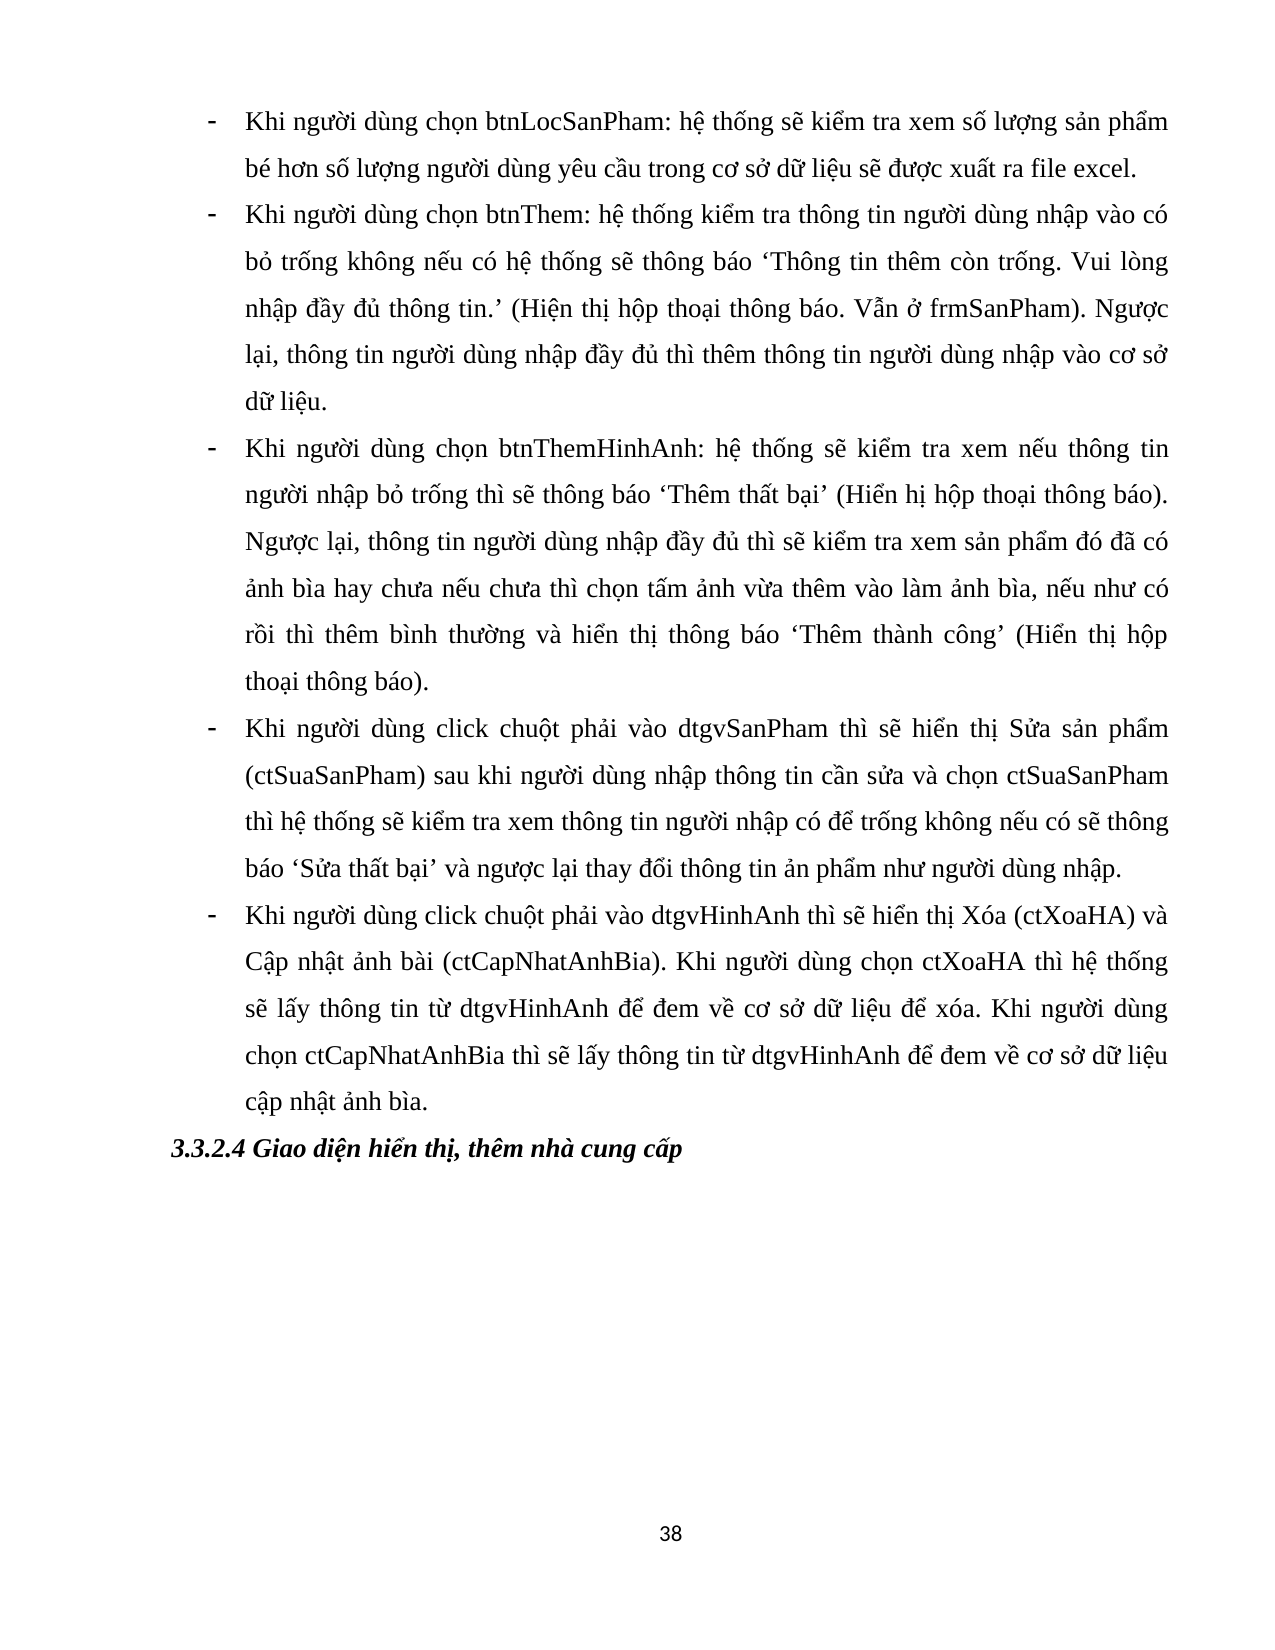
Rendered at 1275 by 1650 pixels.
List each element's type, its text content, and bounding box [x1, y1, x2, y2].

list Giao diện hiển thị, thêm nhà cung cấp [171, 1132, 1170, 1163]
list Khi người dùng click chuột phải vào dtgvHinhAnh thì sẽ hiển thị Xóa (ctXoaHA) và Cập nhật ảnh bài (ctCapNhatAnhBia). Khi người dùng chọn ctXoaHA thì hệ thống sẽ lấy thông tin từ dtgvHinhAnh để đem về cơ sở dữ liệu để xóa. Khi người dùng chọn ctCapNhatAnhBia thì sẽ lấy thông tin từ dtgvHinhAnh để đem về cơ sở dữ liệu cập nhật ảnh bìa. [207, 899, 1170, 1117]
list Khi người dùng click chuột phải vào dtgvSanPham thì sẽ hiển thị Sửa sản phẩm (ctSuaSanPham) sau khi người dùng nhập thông tin cần sửa và chọn ctSuaSanPham thì hệ thống sẽ kiểm tra xem thông tin người nhập có để trống không nếu có sẽ thông báo ‘Sửa thất bại’ và ngược lại thay đổi thông tin ản phẩm như người dùng nhập. [207, 712, 1170, 883]
list Khi người dùng chọn btnThemHinhAnh: hệ thống sẽ kiểm tra xem nếu thông tin người nhập bỏ trống thì sẽ thông báo ‘Thêm thất bại’ (Hiển hị hộp thoại thông báo). Ngược lại, thông tin người dùng nhập đầy đủ thì sẽ kiểm tra xem sản phẩm đó đã có ảnh bìa hay chưa nếu chưa thì chọn tấm ảnh vừa thêm vào làm ảnh bìa, nếu như có rồi thì thêm bình thường và hiển thị thông báo ‘Thêm thành công’ (Hiển thị hộp thoại thông báo). [207, 432, 1170, 696]
list Khi người dùng chọn btnLocSanPham: hệ thống sẽ kiểm tra xem số lượng sản phẩm bé hơn số lượng người dùng yêu cầu trong cơ sở dữ liệu sẽ được xuất ra file excel. [207, 105, 1170, 183]
list Khi người dùng chọn btnThem: hệ thống kiểm tra thông tin người dùng nhập vào có bỏ trống không nếu có hệ thống sẽ thông báo ‘Thông tin thêm còn trống. Vui lòng nhập đầy đủ thông tin.’ (Hiện thị hộp thoại thông báo. Vẫn ở frmSanPham). Ngược lại, thông tin người dùng nhập đầy đủ thì thêm thông tin người dùng nhập vào cơ sở dữ liệu. [207, 198, 1170, 416]
